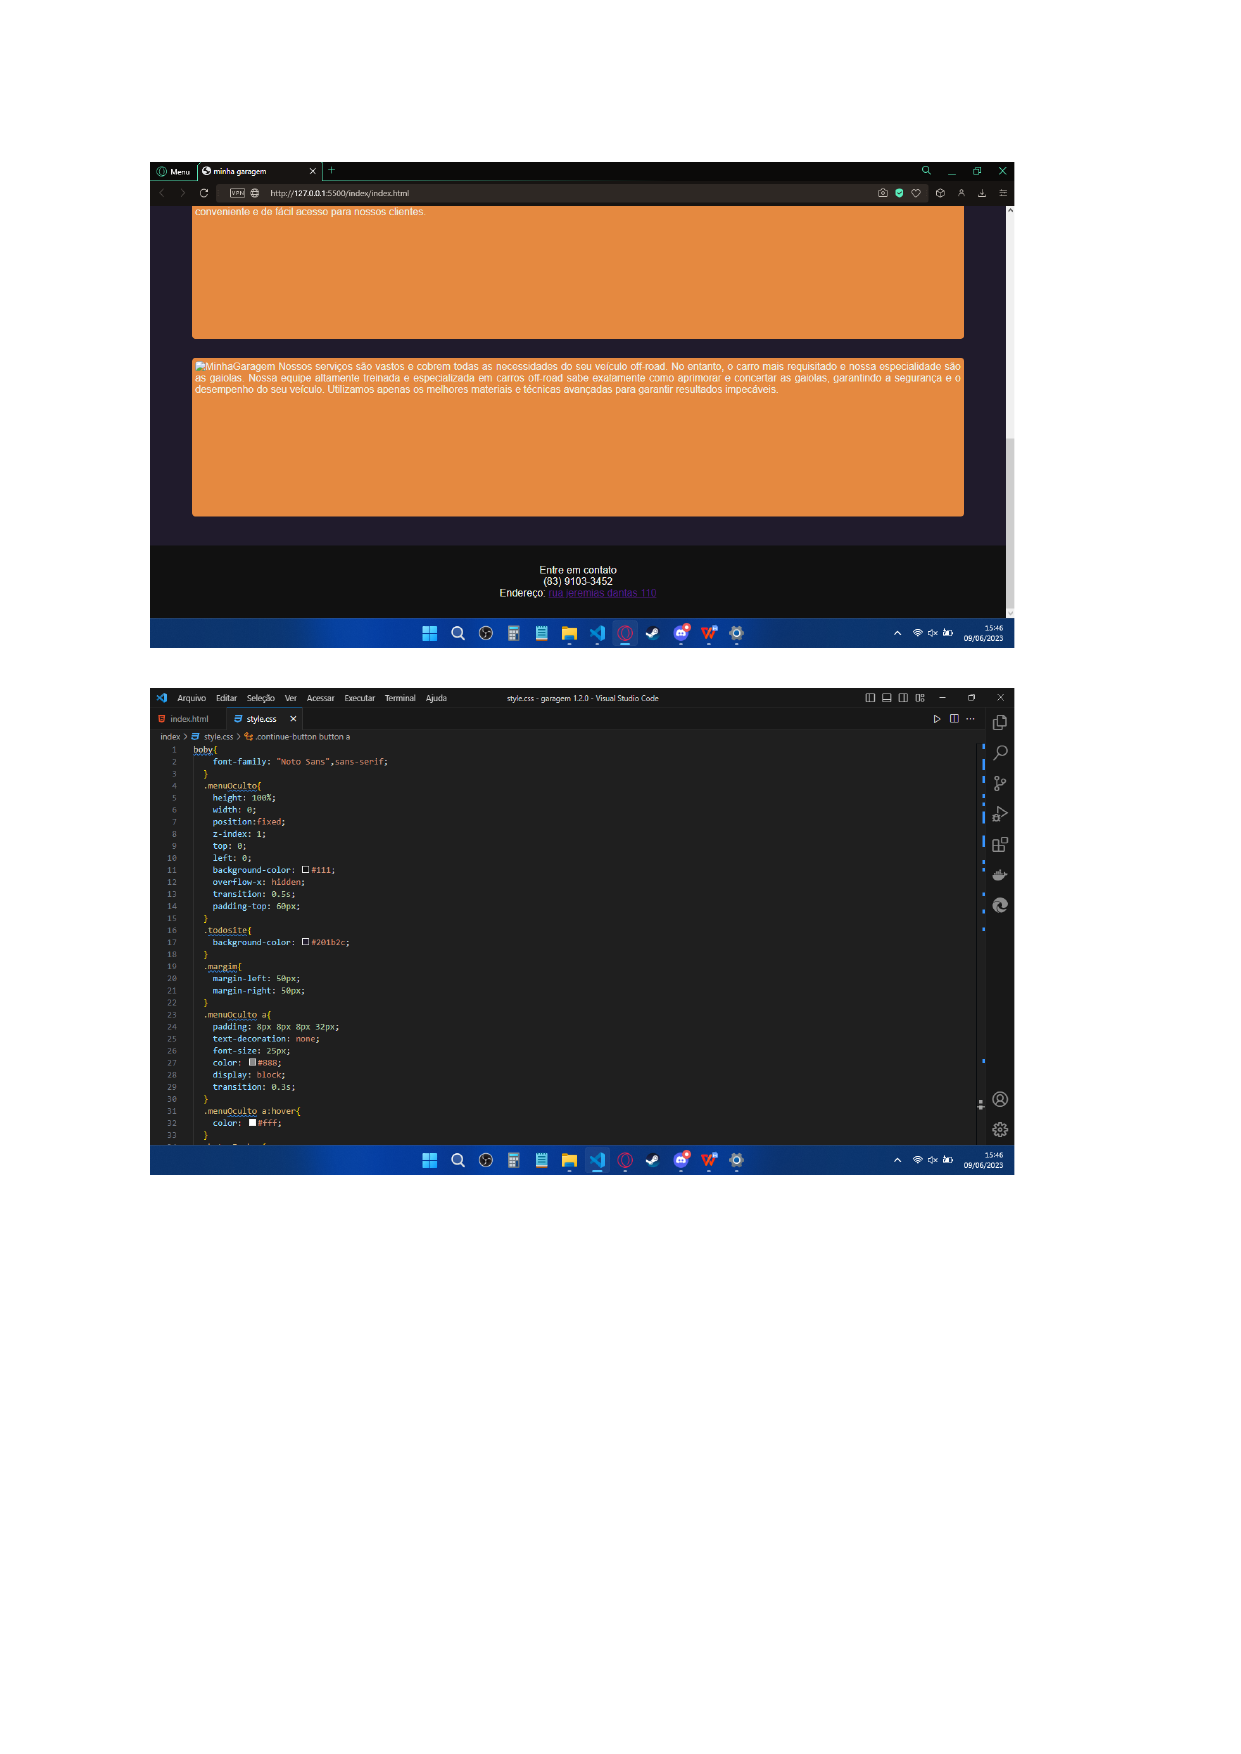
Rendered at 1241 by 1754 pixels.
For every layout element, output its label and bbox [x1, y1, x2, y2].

picture [150, 688, 1015, 1175]
picture [150, 162, 1015, 648]
